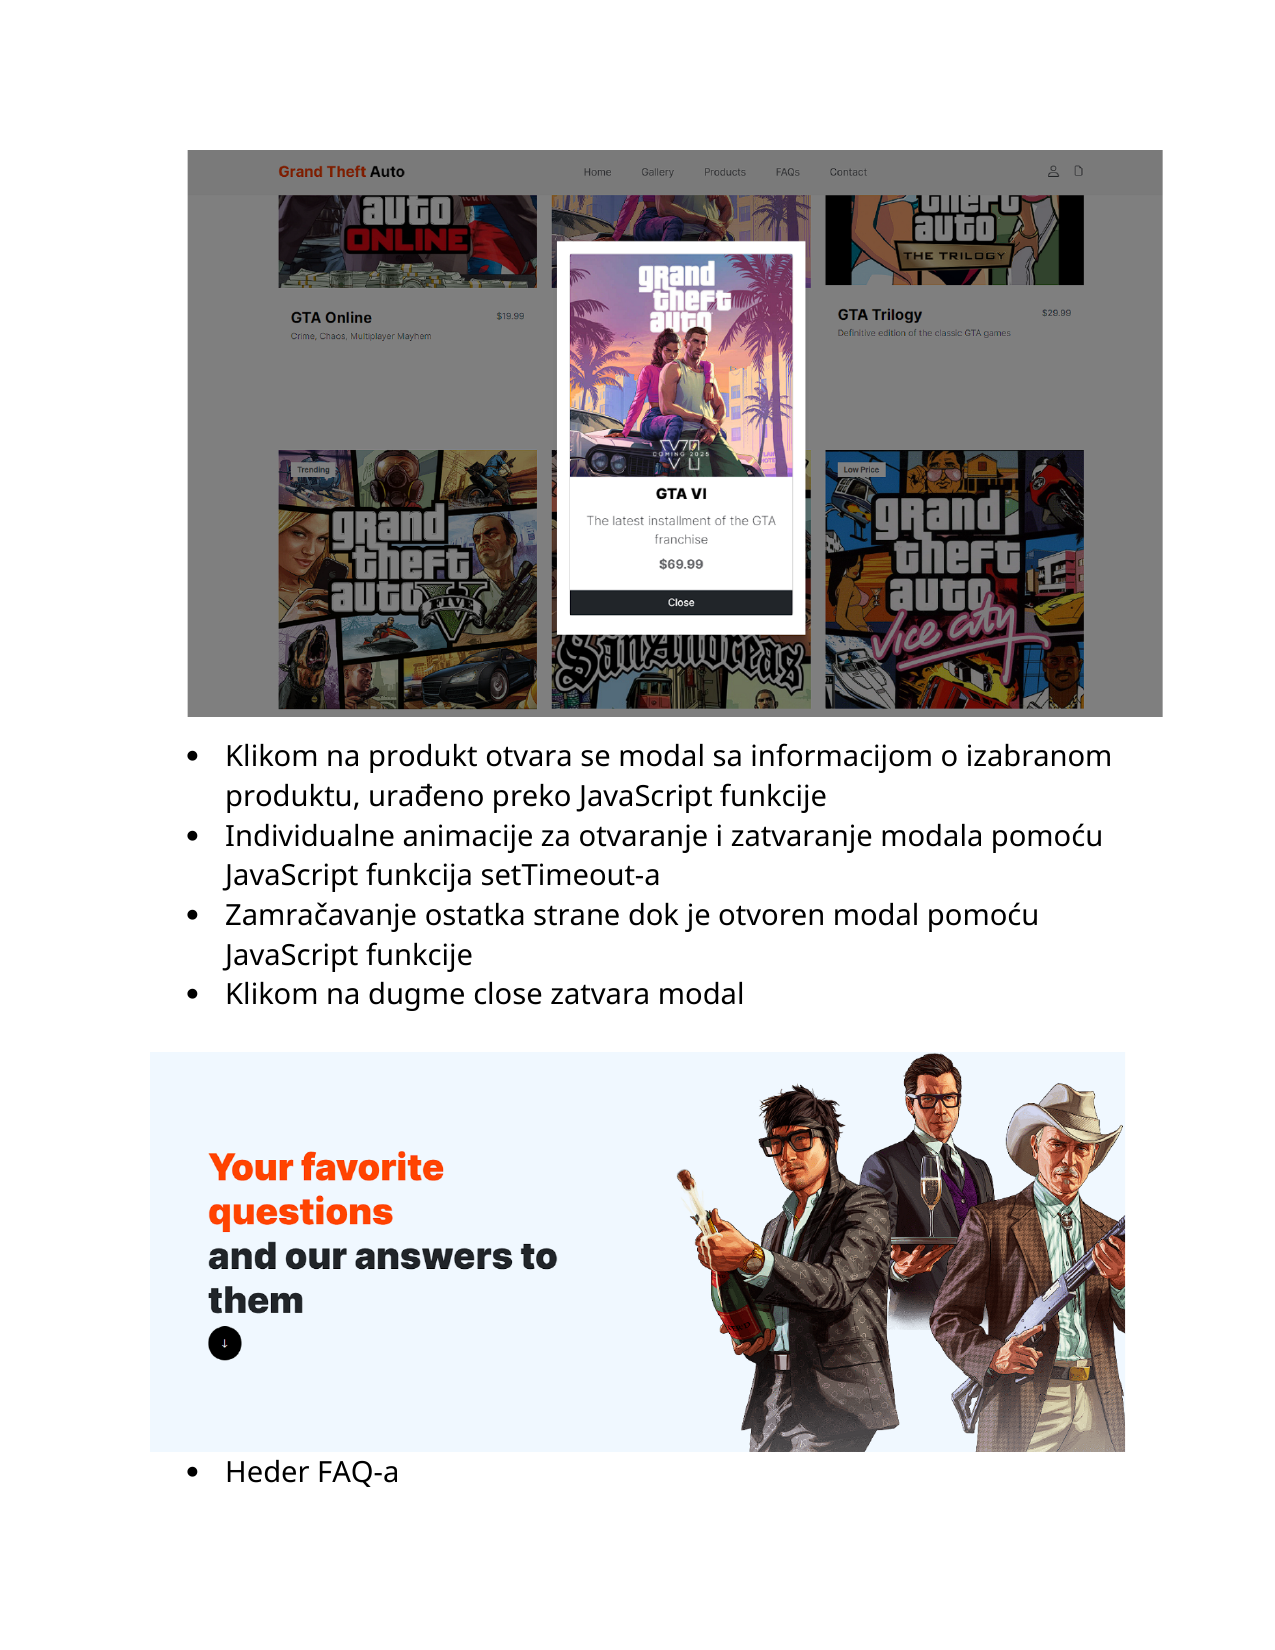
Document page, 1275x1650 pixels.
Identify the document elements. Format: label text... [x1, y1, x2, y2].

list Klikom na produkt otvara se modal sa informacijom o izabranom produktu, urađeno preko JavaScript funkcije [187, 735, 1125, 815]
list Klikom na dugme close zatvara modal [187, 973, 1125, 1013]
list Individualne animacije za otvaranje i zatvaranje modala pomoću JavaScript funkcija setTimeout-a [187, 815, 1125, 894]
list Zamračavanje ostatka strane dok je otvoren modal pomoću JavaScript funkcije [187, 894, 1125, 973]
picture [187, 150, 1163, 717]
list Heder FAQ-a [187, 1452, 1125, 1491]
picture [150, 1052, 1125, 1452]
